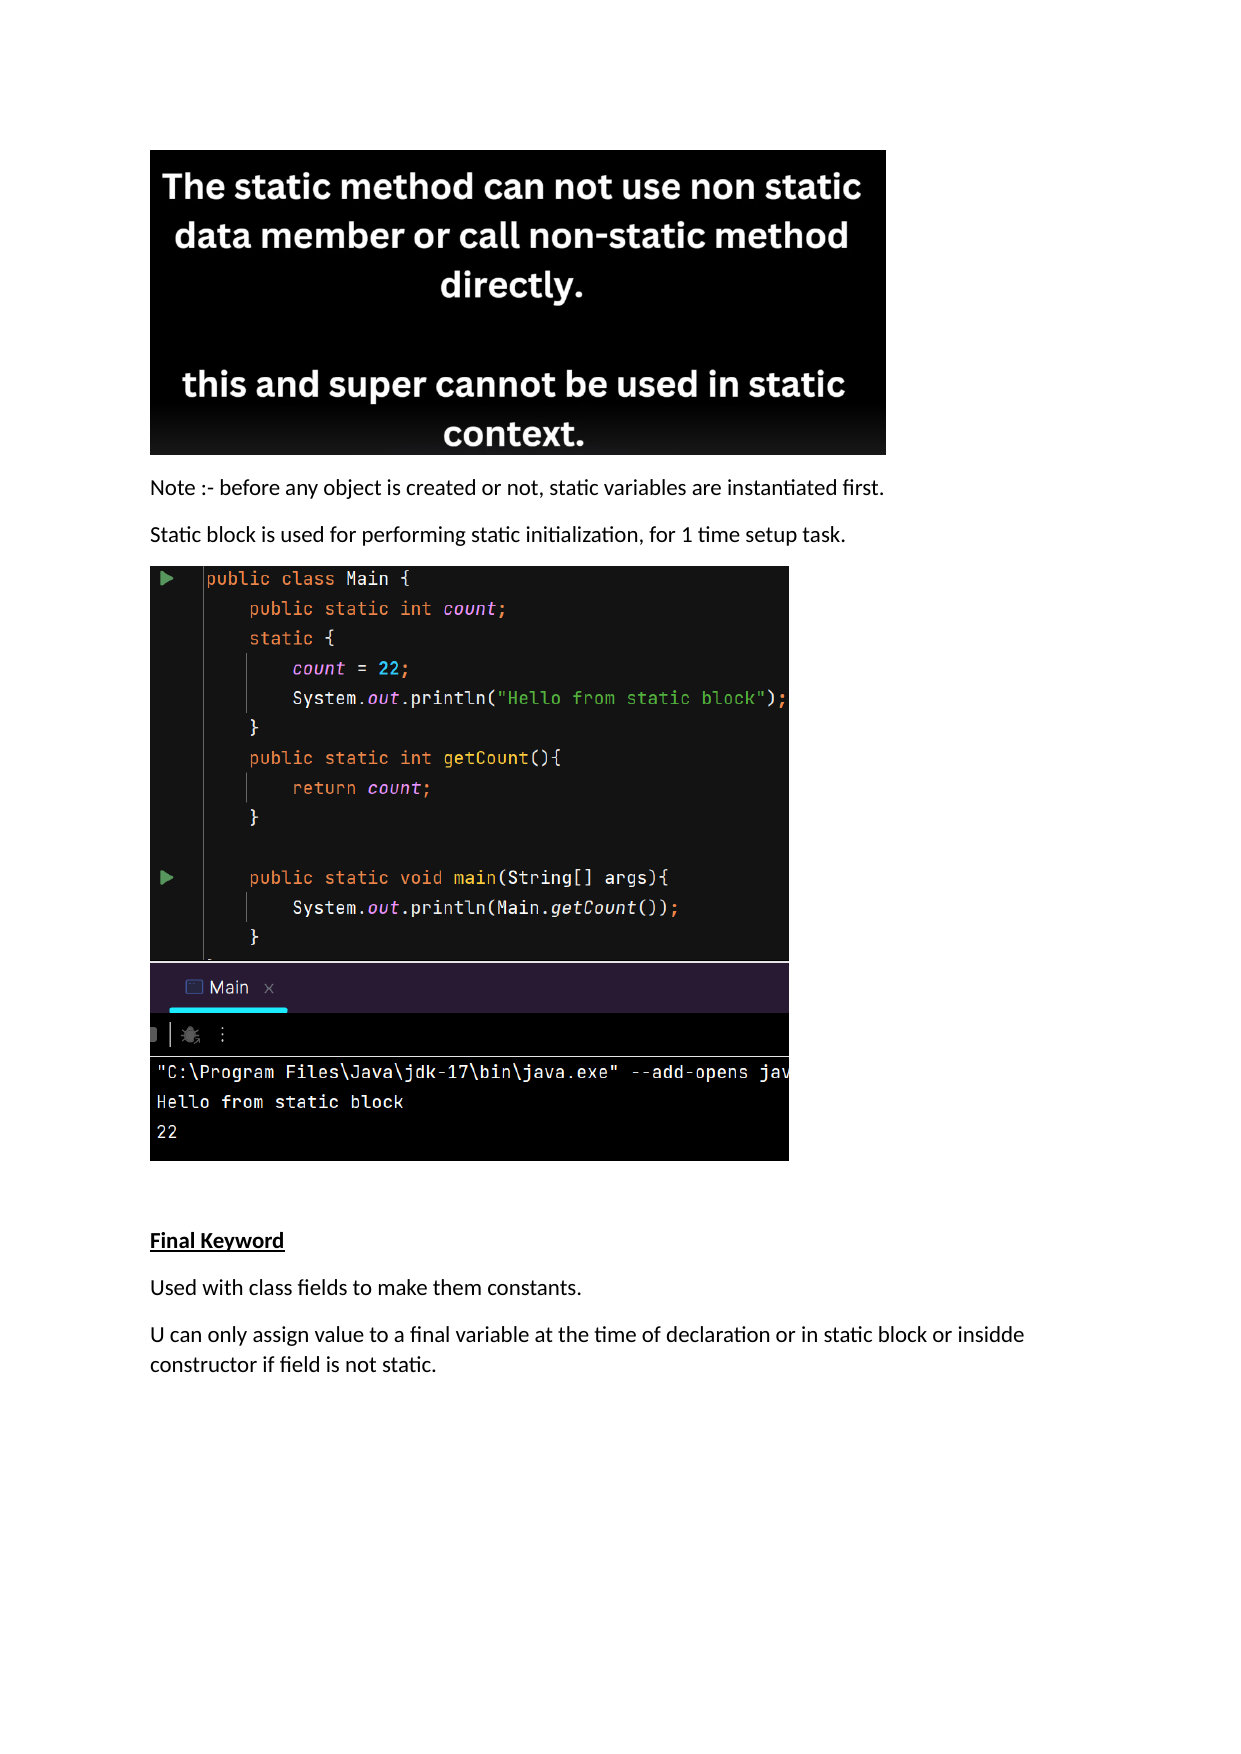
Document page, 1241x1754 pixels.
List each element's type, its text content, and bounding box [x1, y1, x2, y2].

text Static block is used for performing static initialization, for 1 time setup task. [150, 520, 1090, 548]
text Note :- before any object is created or not, static variables are instantiated first. [150, 473, 1090, 501]
text Used with class fields to make them constants. [150, 1273, 1090, 1301]
text U can only assign value to a final variable at the time of declaration or in static block or insidde constructor if field is not static. [150, 1320, 1090, 1378]
text Final Keyword [150, 1226, 1090, 1254]
picture [150, 566, 789, 1161]
picture [150, 150, 886, 455]
